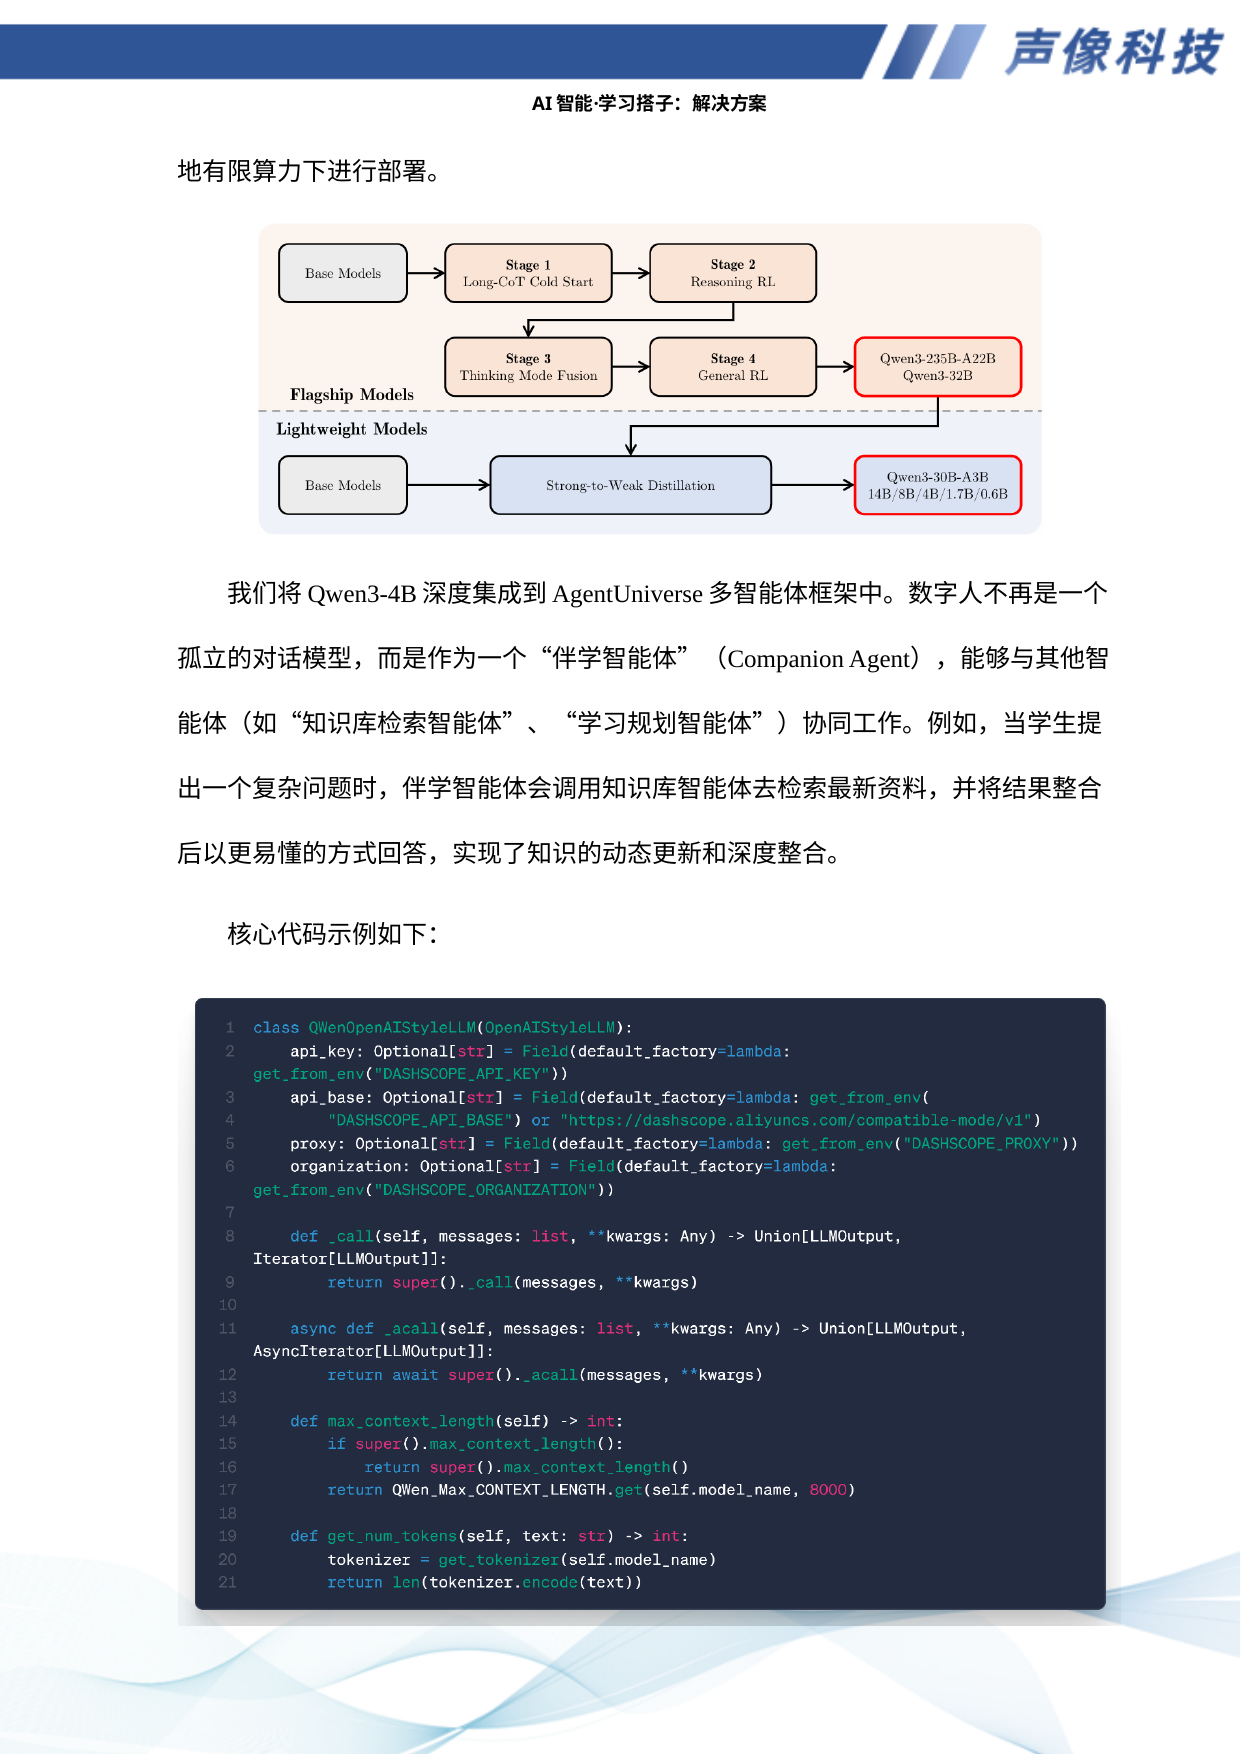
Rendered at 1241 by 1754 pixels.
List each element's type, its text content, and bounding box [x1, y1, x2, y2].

text 我们将Qwen3-4B深度集成到AgentUniverse多智能体框架中。数字人不再是一个孤立的对话模型，而是作为一个“伴学智能体”（Companion Agent），能够与其他智能体（如“知识库检索智能体”、“学习规划智能体”）协同工作。例如，当学生提出一个复杂问题时，伴学智能体会调用知识库智能体去检索最新资料，并将结果整合后以更易懂的方式回答，实现了知识的动态更新和深度整合。 [177, 559, 1122, 884]
picture [0, 0, 1241, 1754]
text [177, 137, 1122, 202]
text 核心代码示例如下： [177, 900, 1122, 965]
